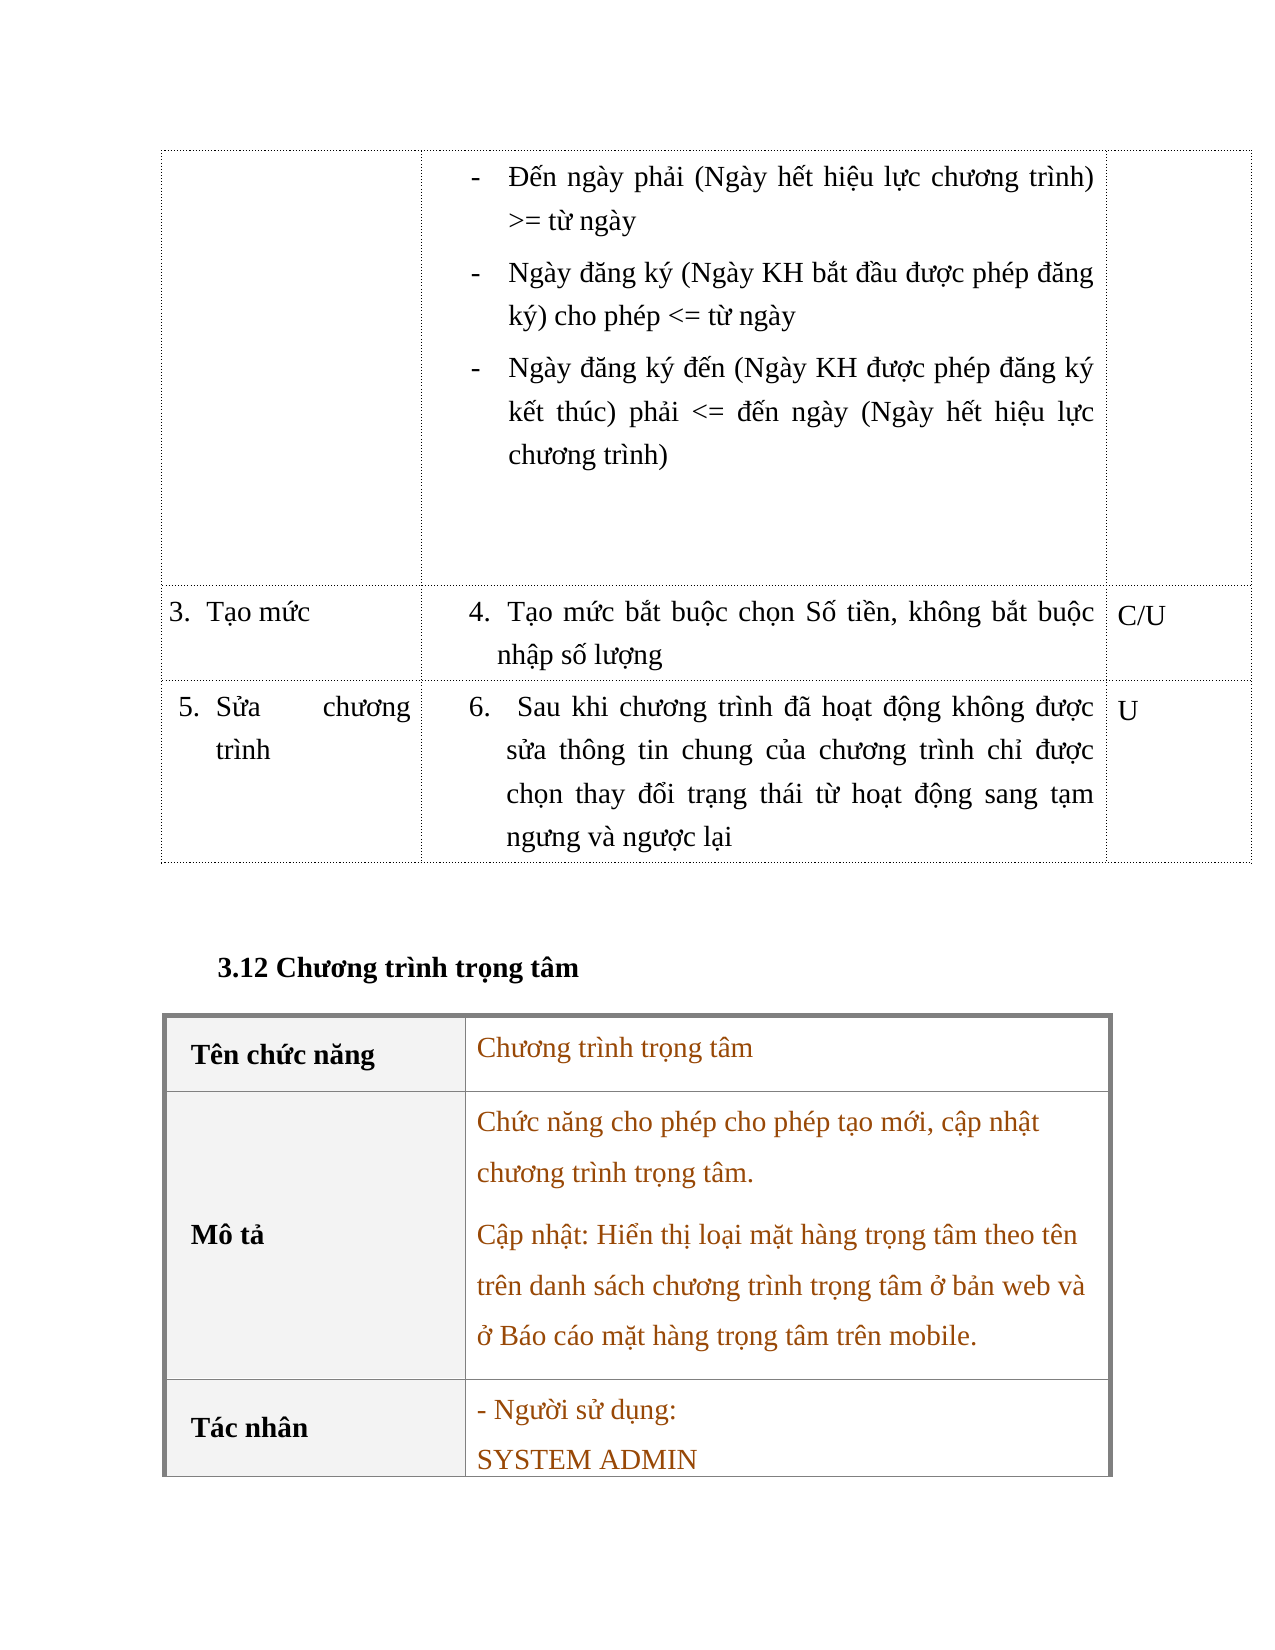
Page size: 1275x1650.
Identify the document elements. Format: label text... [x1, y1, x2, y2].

table_header Chương trình trọng tâm [466, 1018, 1108, 1091]
table_cell Sửa chương trình [162, 680, 422, 862]
table_cell Tạo mức [162, 585, 422, 679]
table_cell Tạo mức bắt buộc chọn Số tiền, không bắt buộc nhập số lượng [422, 585, 1106, 679]
subtitle 3.12 Chương trình trọng tâm [210, 951, 1125, 984]
table_cell C [1106, 150, 1251, 584]
table_cell Mô tả [167, 1092, 465, 1378]
table_cell Tác nhân [167, 1380, 465, 1476]
table_cell U [1106, 680, 1251, 862]
table_cell C/U [1106, 585, 1251, 679]
table_cell Sau khi chương trình đã hoạt động không được sửa thông tin chung của chương trình chỉ được chọn thay đổi trạng thái từ hoạt động sang tạm ngưng và ngược lại [422, 680, 1106, 862]
table_cell Chức năng cho phép cho phép tạo mới, cập nhật chương trình trọng tâm. Cập nhật: Hiển thị loại mặt hàng trọng tâm theo tên trên danh sách chương trình trọng tâm ở bản web và ở Báo cáo mặt hàng trọng tâm trên mobile. [466, 1092, 1108, 1378]
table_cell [162, 150, 422, 584]
table_header Tên chức năng [167, 1018, 465, 1091]
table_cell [422, 150, 1106, 584]
table_cell - Người sử dụng: SYSTEM ADMIN [466, 1380, 1108, 1476]
